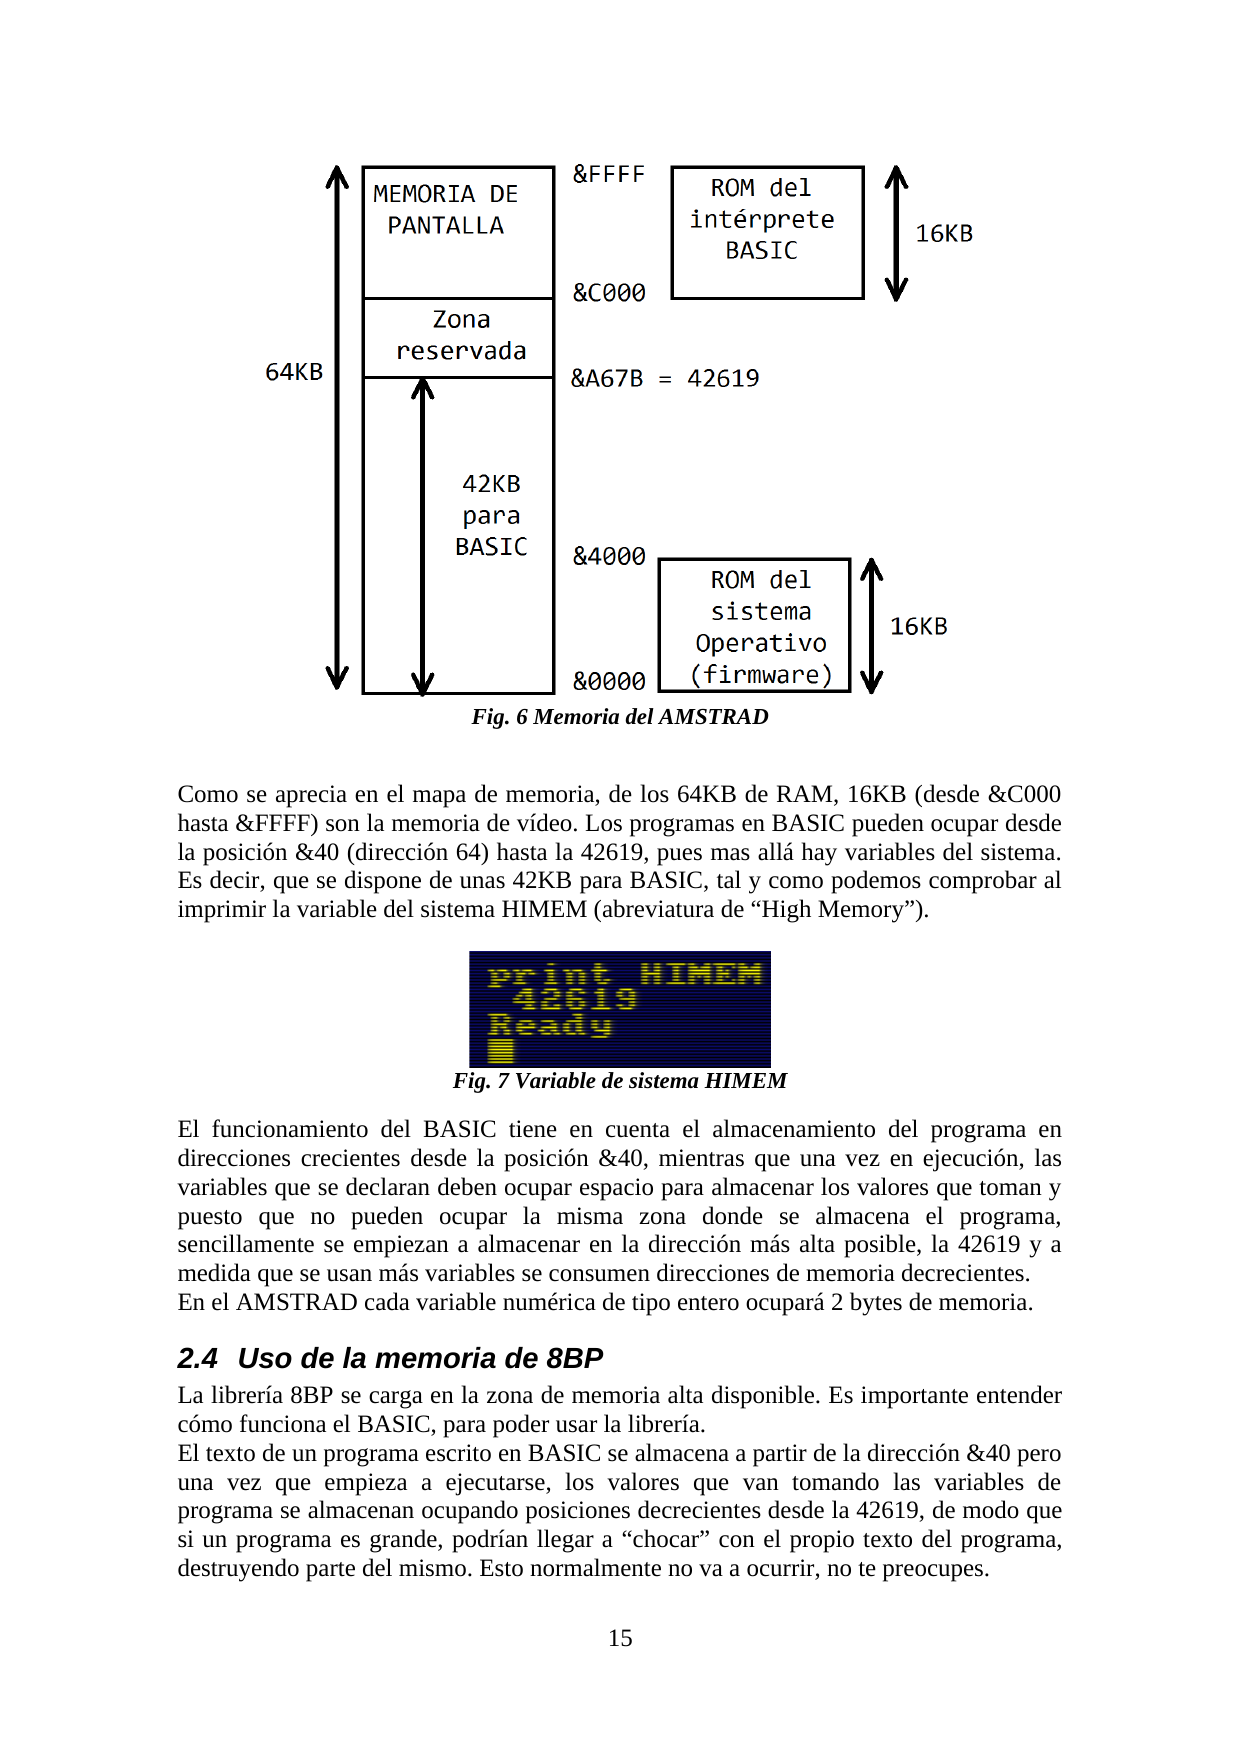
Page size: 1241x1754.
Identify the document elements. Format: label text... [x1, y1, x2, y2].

text En el AMSTRAD cada variable numérica de tipo entero ocupará 2 bytes de memoria. [177, 1287, 1063, 1316]
subtitle Uso de la memoria de 8BP [177, 1341, 1063, 1374]
text El funcionamiento del BASIC tiene en cuenta el almacenamiento del programa en direcciones crecientes desde la posición &40, mientras que una vez en ejecución, las variables que se declaran deben ocupar espacio para almacenar los valores que toman y puesto que no pueden ocupar la misma zona donde se almacena el programa, sencillamente se empiezan a almacenar en la dirección más alta posible, la 42619 y a medida que se usan más variables se consumen direcciones de memoria decrecientes. [177, 1114, 1063, 1287]
picture [469, 951, 771, 1068]
text El texto de un programa escrito en BASIC se almacena a partir de la dirección &40 pero una vez que empieza a ejecutarse, los valores que van tomando las variables de programa se almacenan ocupando posiciones decrecientes desde la 42619, de modo que si un programa es grande, podrían llegar a “chocar” con el propio texto del programa, destruyendo parte del mismo. Esto normalmente no va a ocurrir, no te preocupes. [177, 1438, 1063, 1582]
text Fig. 6 Memoria del AMSTRAD [177, 703, 1063, 730]
text Fig. 7 Variable de sistema HIMEM [177, 1067, 1063, 1094]
picture [263, 147, 978, 704]
text La librería 8BP se carga en la zona de memoria alta disponible. Es importante entender cómo funciona el BASIC, para poder usar la librería. [177, 1381, 1063, 1438]
text Como se aprecia en el mapa de memoria, de los 64KB de RAM, 16KB (desde &C000 hasta &FFFF) son la memoria de vídeo. Los programas en BASIC pueden ocupar desde la posición &40 (dirección 64) hasta la 42619, pues mas allá hay variables del sistema. Es decir, que se dispone de unas 42KB para BASIC, tal y como podemos comprobar al imprimir la variable del sistema HIMEM (abreviatura de “High Memory”). [177, 779, 1063, 923]
